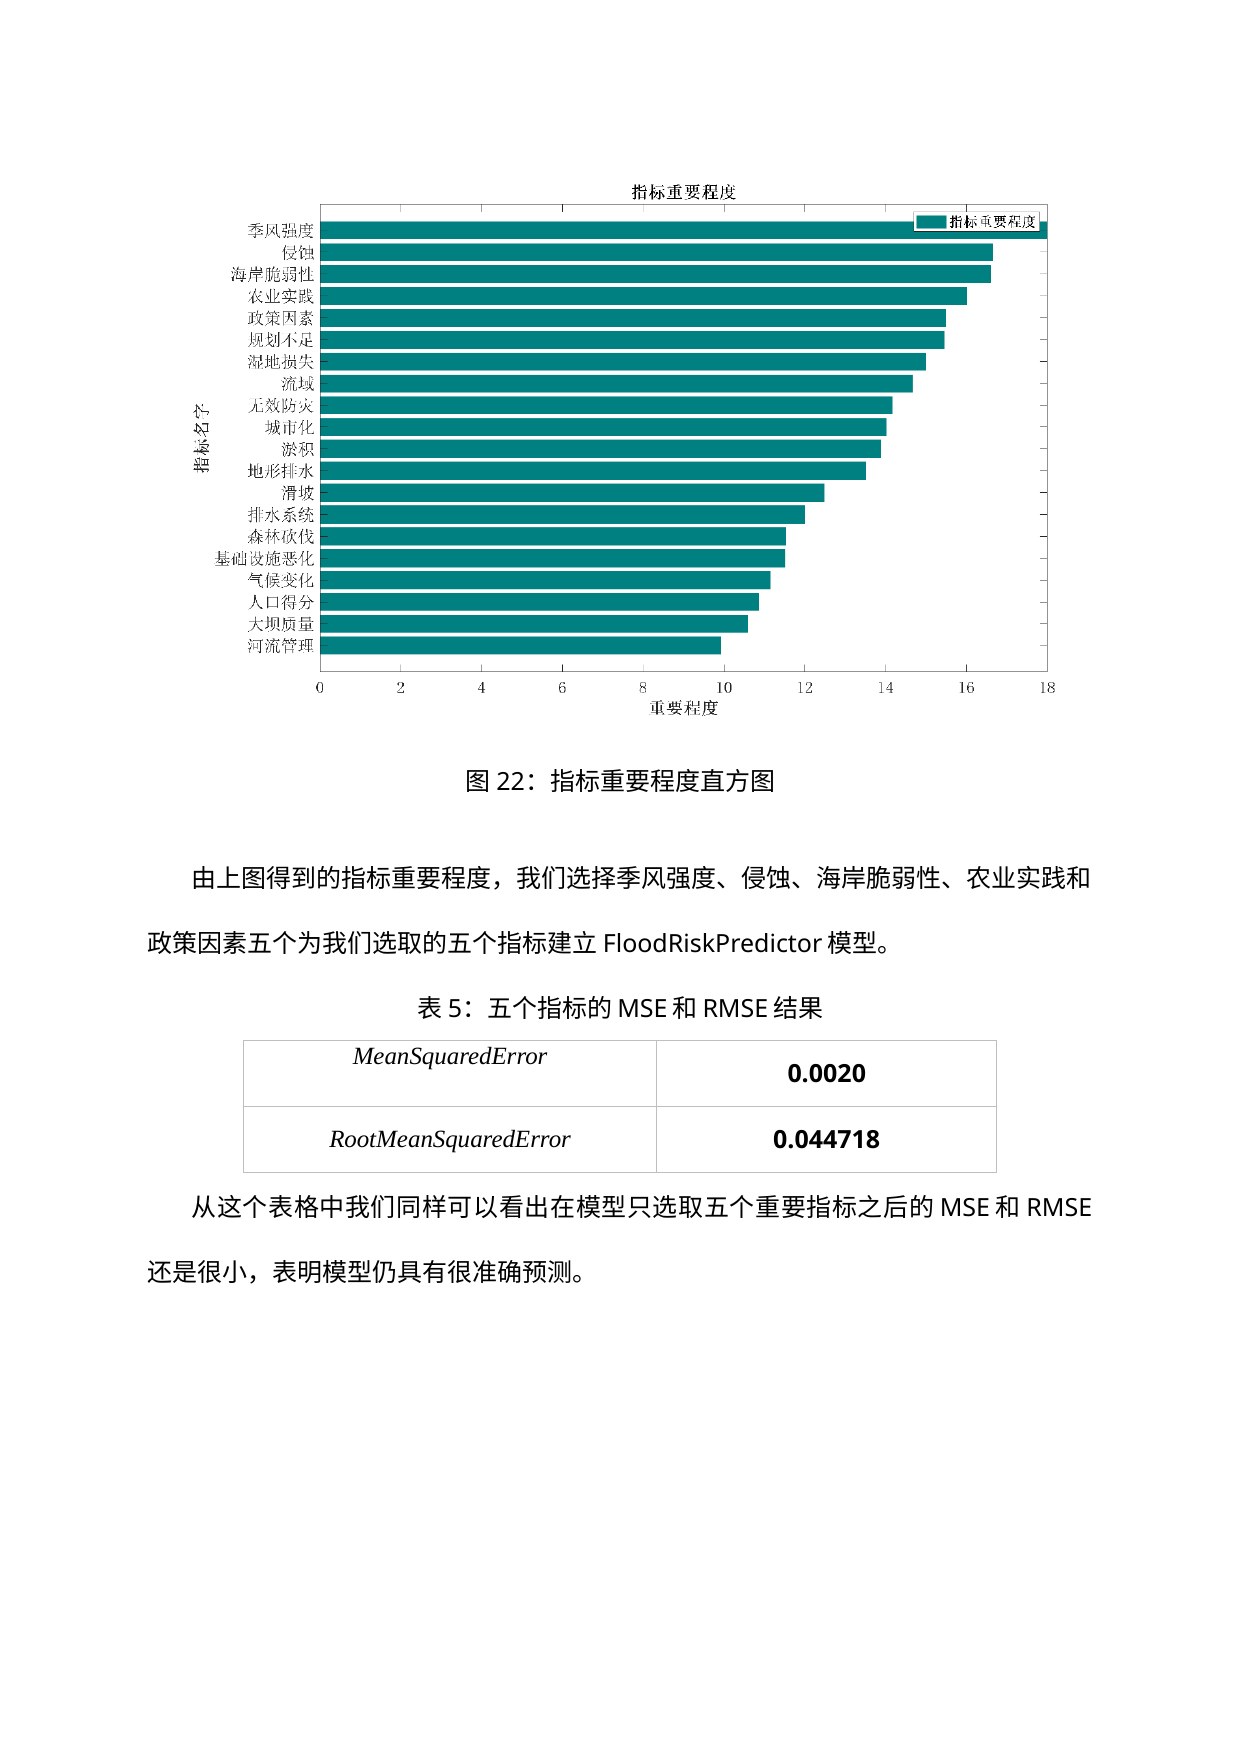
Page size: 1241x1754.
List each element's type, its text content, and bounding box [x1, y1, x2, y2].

table_header [244, 1041, 656, 1106]
picture [191, 162, 1136, 734]
table_header 0.0020 [657, 1041, 996, 1106]
text 表 5：五个指标的MSE和RMSE结果 [148, 974, 1092, 1039]
text 图 22：指标重要程度直方图 [148, 747, 1092, 812]
text 由上图得到的指标重要程度，我们选择季风强度、侵蚀、海岸脆弱性、农业实践和政策因素五个为我们选取的五个指标建立FloodRiskPredictor模型。 [148, 844, 1092, 974]
table_cell [244, 1107, 656, 1172]
text 从这个表格中我们同样可以看出在模型只选取五个重要指标之后的MSE和RMSE还是很小，表明模型仍具有很准确预测。 [148, 1173, 1092, 1303]
table_cell 0.044718 [657, 1107, 996, 1172]
